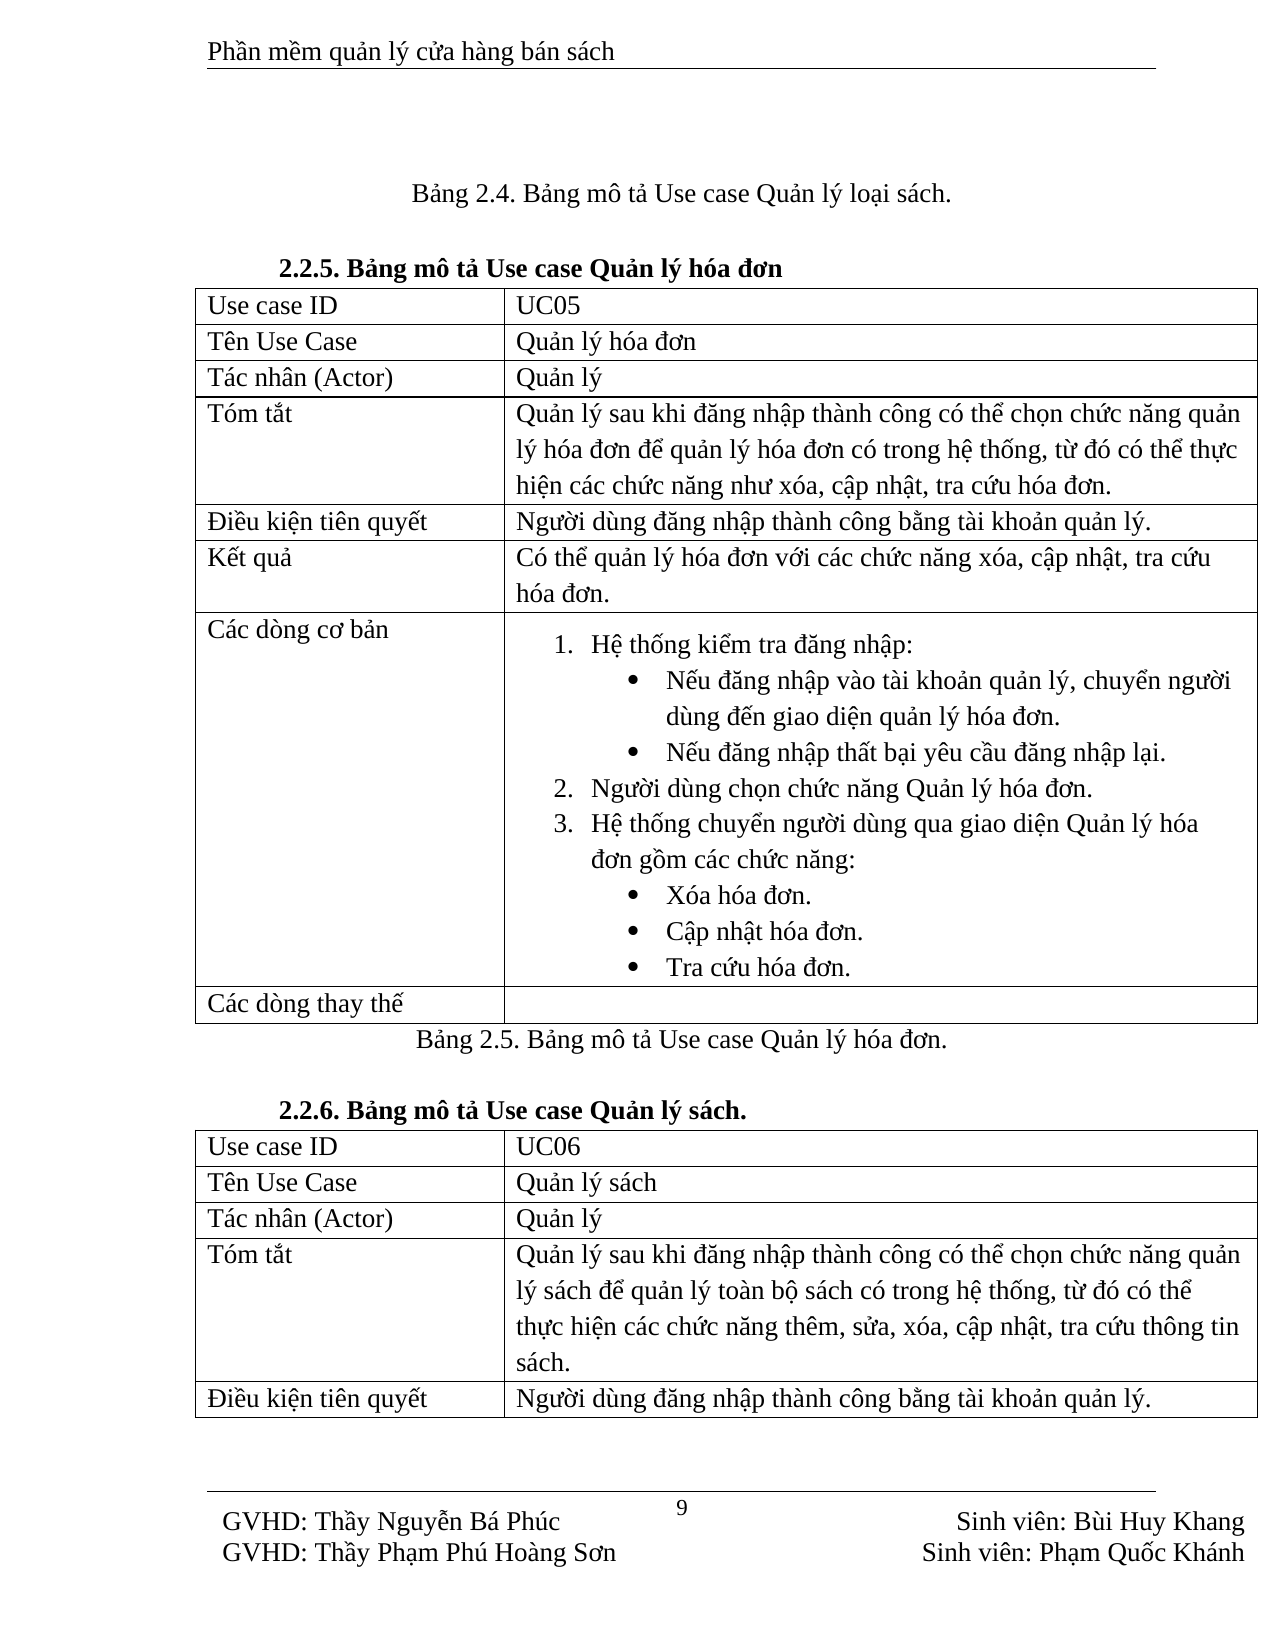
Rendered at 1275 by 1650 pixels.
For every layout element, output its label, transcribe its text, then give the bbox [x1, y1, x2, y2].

table_cell Quản lý [505, 1203, 1257, 1238]
table_cell Quản lý sau khi đăng nhập thành công có thể chọn chức năng quản lý sách để quản lý toàn bộ sách có trong hệ thống, từ đó có thể thực hiện các chức năng thêm, sửa, xóa, cập nhật, tra cứu thông tin sách. [505, 1239, 1257, 1381]
table_cell Quản lý hóa đơn [505, 325, 1257, 360]
table_cell Tên Use Case [196, 1167, 504, 1202]
table_cell Điều kiện tiên quyết [196, 1382, 504, 1417]
table_cell Tóm tắt [196, 398, 504, 504]
table_cell [505, 987, 1257, 1023]
table_header UC06 [505, 1131, 1257, 1166]
text Bảng 2.5. Bảng mô tả Use case Quản lý hóa đơn. [207, 1024, 1156, 1055]
table_cell Hệ thống kiểm tra đăng nhập: Nếu đăng nhập vào tài khoản quản lý, chuyển người dùng đến giao diện quản lý hóa đơn. Nếu đăng nhập thất bại yêu cầu đăng nhập lại. Người dùng chọn chức năng Quản lý hóa đơn. Hệ thống chuyển người dùng qua giao diện Quản lý hóa đơn gồm các chức năng: Xóa hóa đơn. Cập nhật hóa đơn. Tra cứu hóa đơn. [505, 613, 1257, 986]
table_cell Có thể quản lý hóa đơn với các chức năng xóa, cập nhật, tra cứu hóa đơn. [505, 541, 1257, 612]
table_cell Các dòng thay thế [196, 987, 504, 1023]
table_header Use case ID [196, 289, 504, 324]
table_cell Tác nhân (Actor) [196, 361, 504, 396]
table_cell Người dùng đăng nhập thành công bằng tài khoản quản lý. [505, 505, 1257, 540]
subtitle Bảng mô tả Use case Quản lý sách. [279, 1094, 1156, 1125]
table_cell Tóm tắt [196, 1239, 504, 1381]
table_cell Quản lý [505, 361, 1257, 396]
table_cell Tên Use Case [196, 325, 504, 360]
table_cell Quản lý sách [505, 1167, 1257, 1202]
table_cell Quản lý sau khi đăng nhập thành công có thể chọn chức năng quản lý hóa đơn để quản lý hóa đơn có trong hệ thống, từ đó có thể thực hiện các chức năng như xóa, cập nhật, tra cứu hóa đơn. [505, 398, 1257, 504]
text Bảng 2.4. Bảng mô tả Use case Quản lý loại sách. [207, 177, 1156, 208]
subtitle Bảng mô tả Use case Quản lý hóa đơn [279, 253, 1156, 284]
table_header Use case ID [196, 1131, 504, 1166]
table_cell Các dòng cơ bản [196, 613, 504, 986]
table_cell Điều kiện tiên quyết [196, 505, 504, 540]
table_cell Kết quả [196, 541, 504, 612]
table_cell Tác nhân (Actor) [196, 1203, 504, 1238]
table_header UC05 [505, 289, 1257, 324]
table_cell Người dùng đăng nhập thành công bằng tài khoản quản lý. [505, 1382, 1257, 1417]
